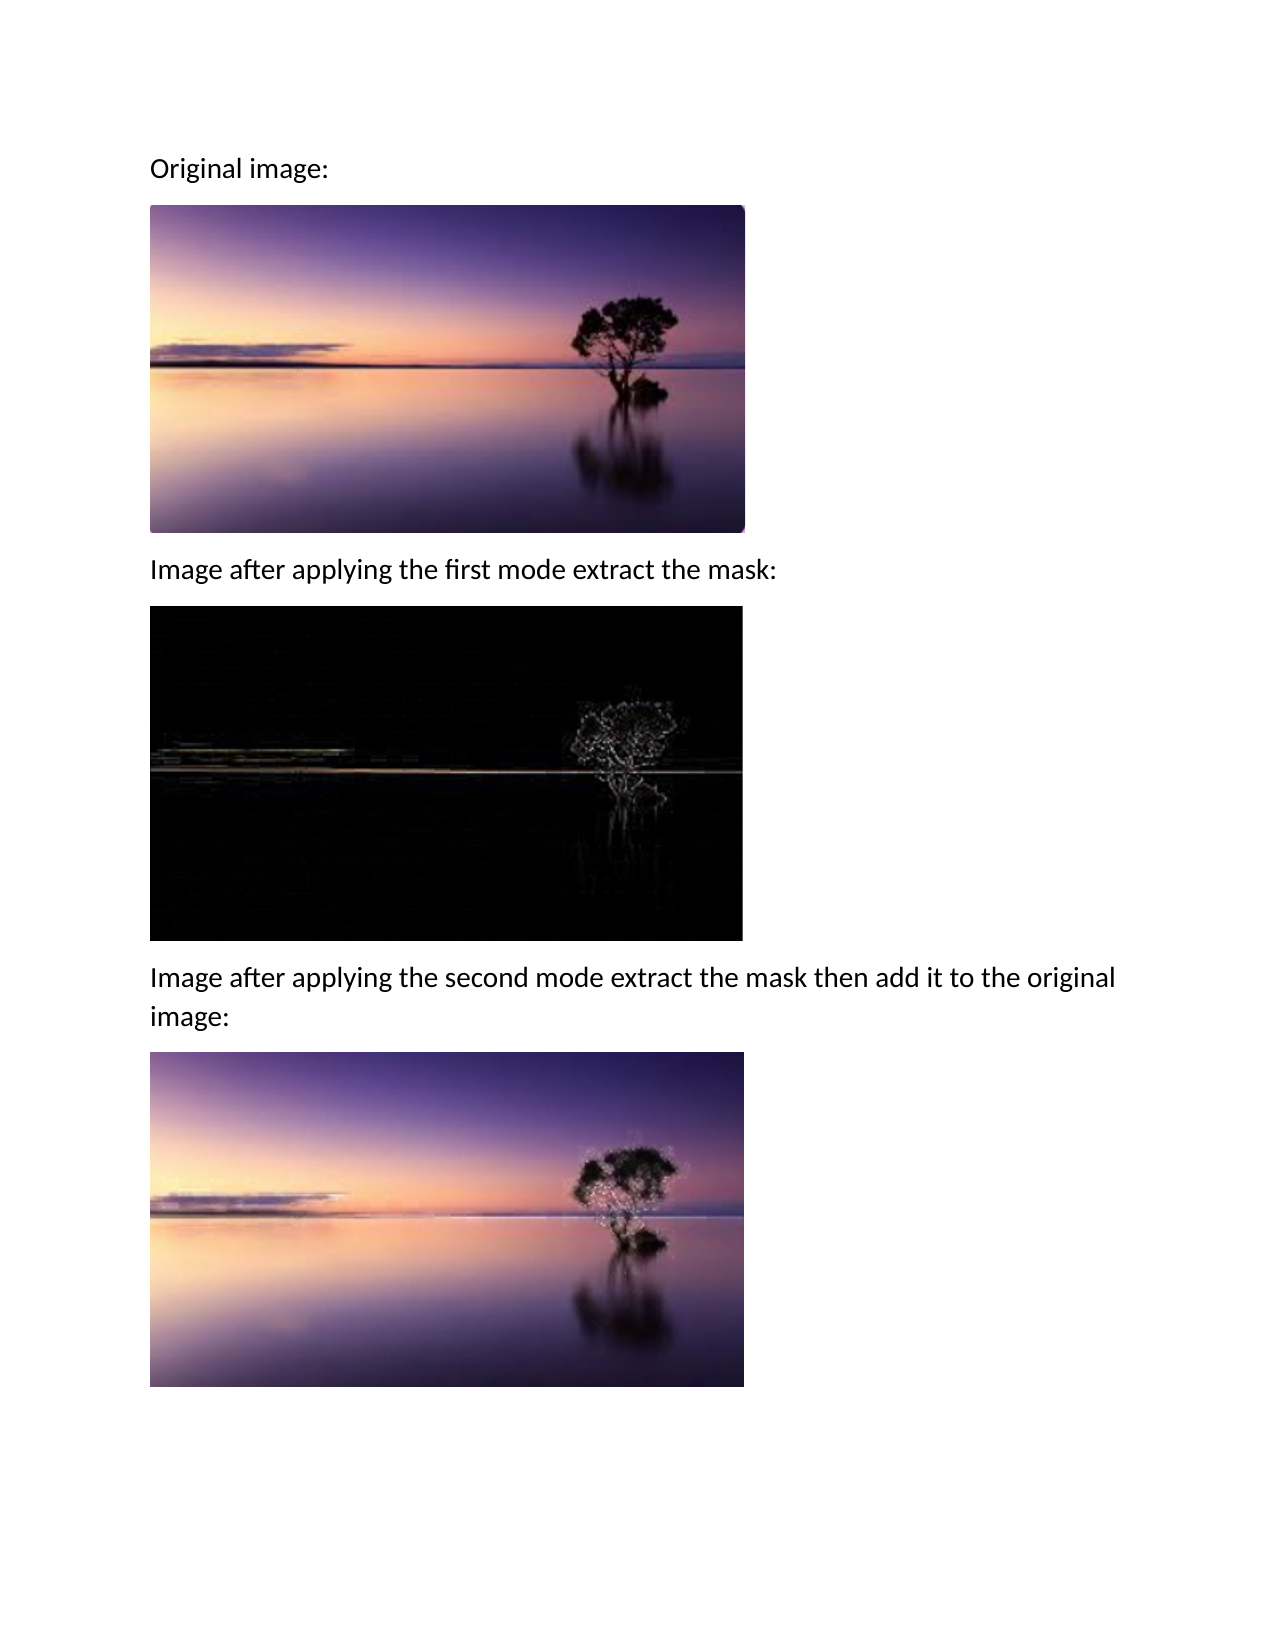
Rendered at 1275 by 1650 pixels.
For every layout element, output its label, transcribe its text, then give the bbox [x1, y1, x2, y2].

picture [150, 606, 743, 941]
text Original image: [150, 150, 1125, 186]
picture [150, 1052, 744, 1387]
picture [150, 205, 746, 533]
text Image after applying the first mode extract the mask: [150, 551, 1125, 587]
text Image after applying the second mode extract the mask then add it to the original image: [150, 959, 1125, 1033]
